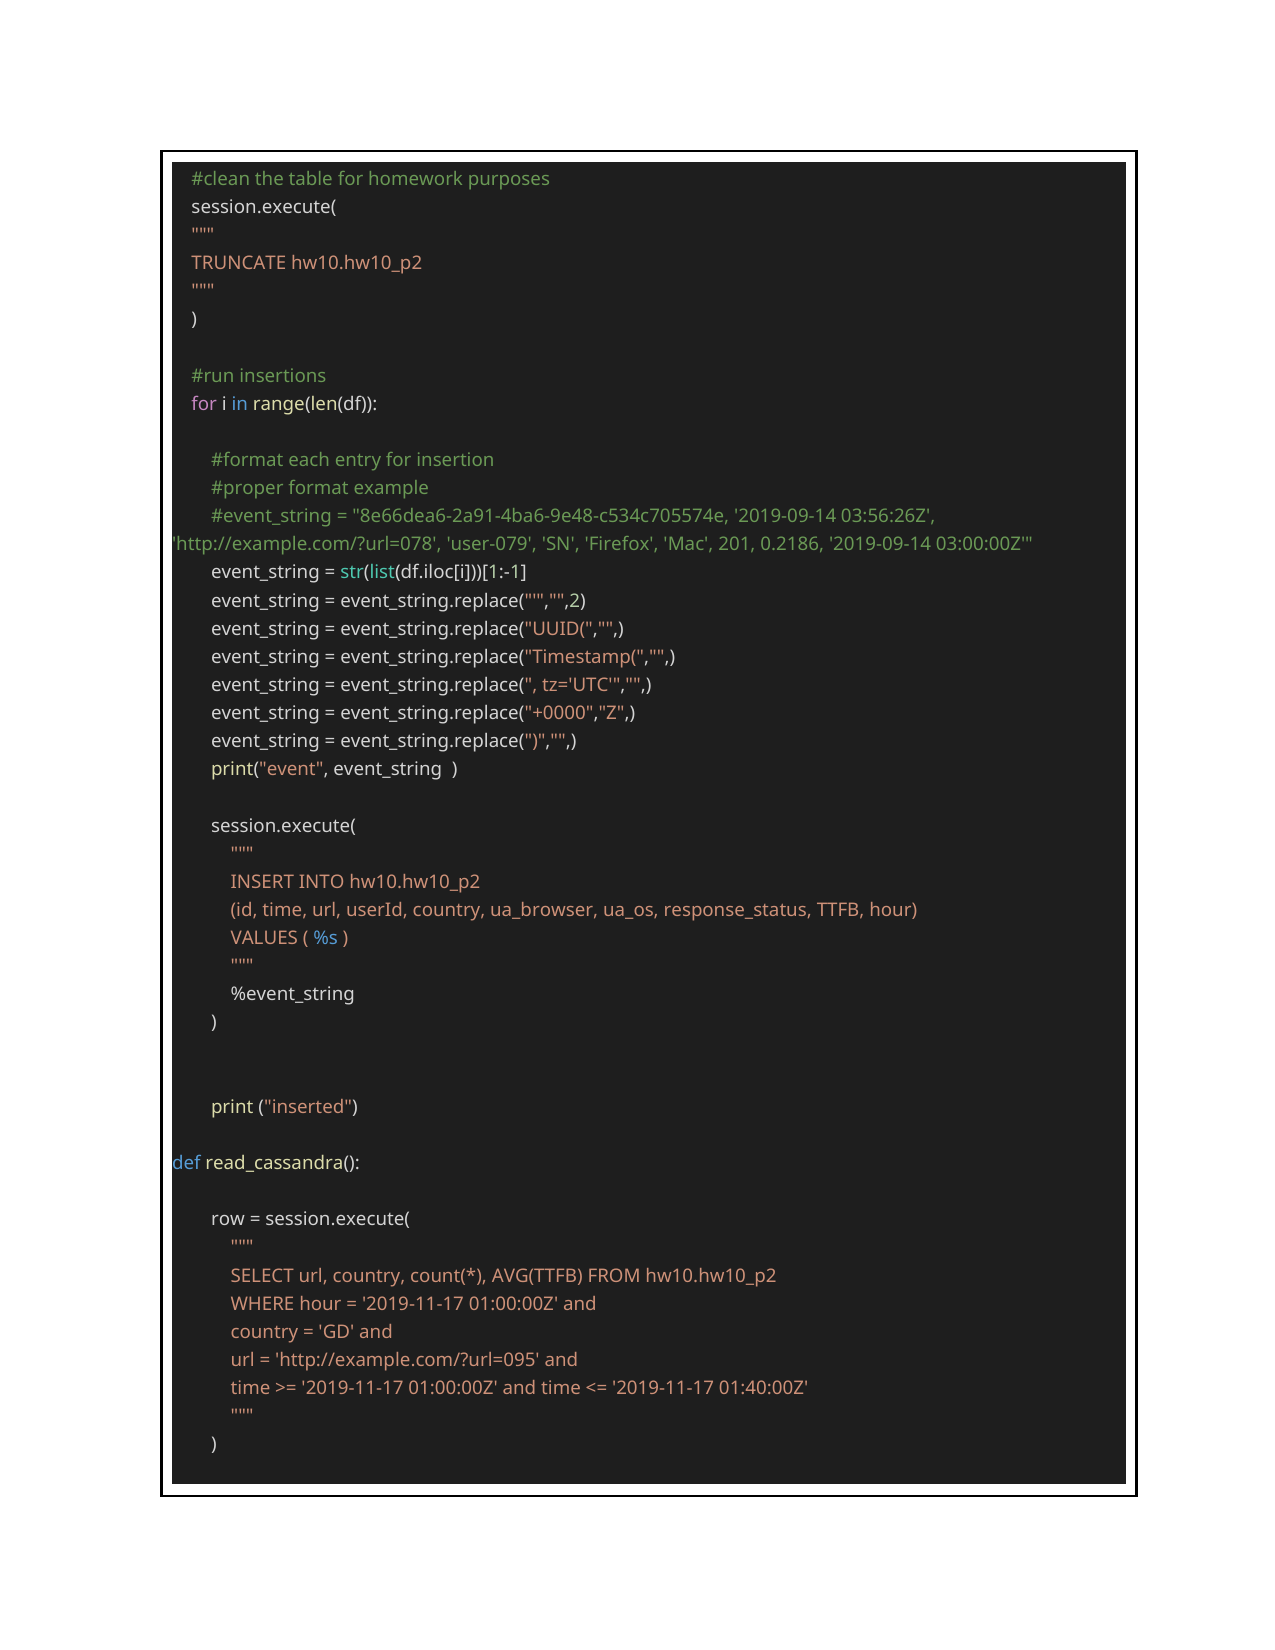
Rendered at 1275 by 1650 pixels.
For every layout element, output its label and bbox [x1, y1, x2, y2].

table_header [163, 152, 1135, 1495]
